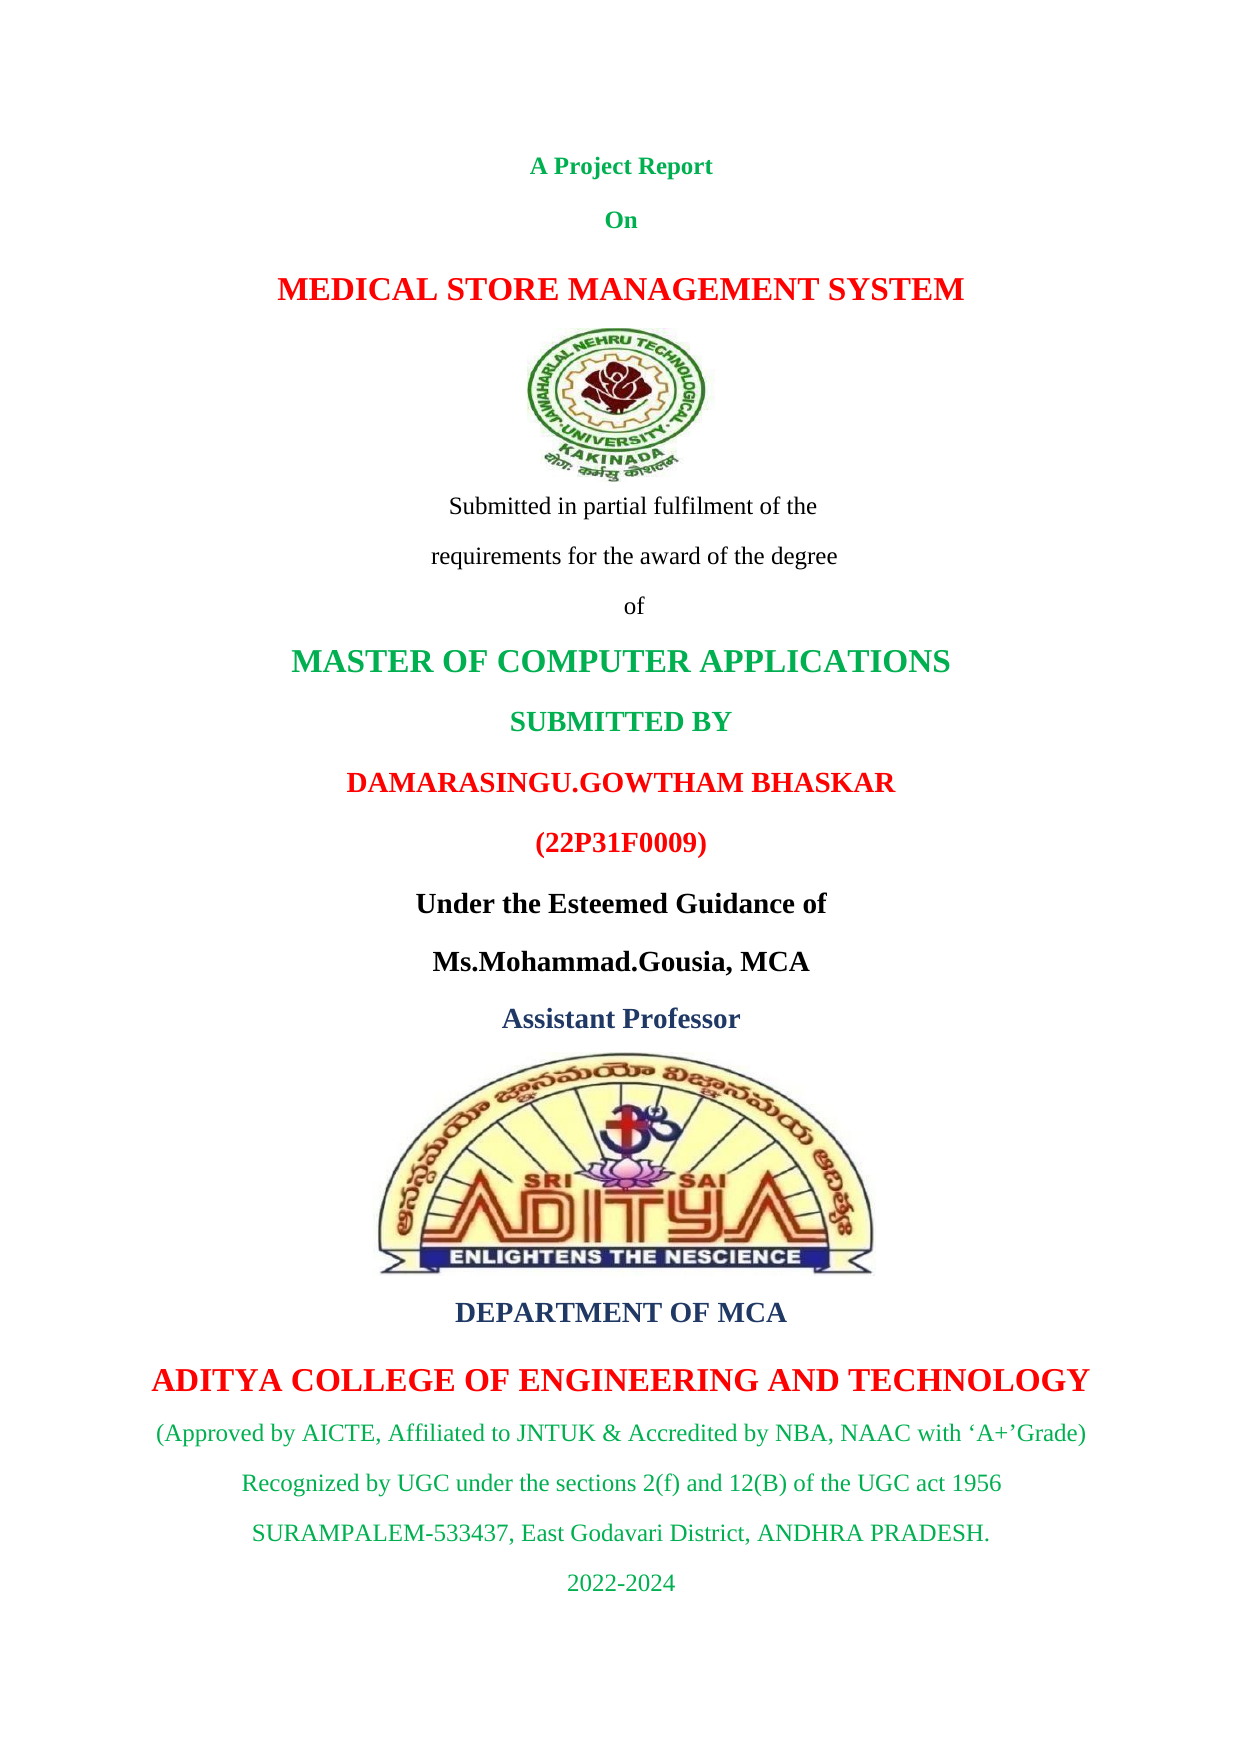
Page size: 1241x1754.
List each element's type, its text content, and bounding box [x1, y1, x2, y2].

subtitle MEDICAL STORE MANAGEMENT SYSTEM [148, 269, 1093, 308]
text Under the Esteemed Guidance of [148, 886, 1093, 920]
text DAMARASINGU.GOWTHAM BHASKAR [148, 765, 1093, 798]
text Assistant Professor [148, 1002, 1093, 1035]
picture [372, 1052, 877, 1276]
picture [527, 328, 723, 482]
text of [595, 591, 1093, 620]
text Submitted in partial fulfilment of the [445, 491, 1093, 520]
text On [148, 205, 1093, 234]
text 2022-2024 [148, 1568, 1093, 1597]
subtitle Ms.Mohammad.Gousia, MCA [148, 944, 1093, 978]
text SUBMITTED BY [148, 704, 1093, 737]
text (22P31F0009) [148, 826, 1093, 859]
text A Project Report [148, 151, 1093, 180]
text SURAMPALEM-533437, East Godavari District, ANDHRA PRADESH. [148, 1518, 1093, 1547]
text DEPARTMENT OF MCA [148, 1295, 1093, 1329]
text requirements for the award of the degree [374, 541, 1093, 570]
subtitle ADITYA COLLEGE OF ENGINEERING AND TECHNOLOGY [148, 1361, 1093, 1399]
subtitle MASTER OF COMPUTER APPLICATIONS [148, 641, 1093, 679]
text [148, 1418, 1093, 1497]
